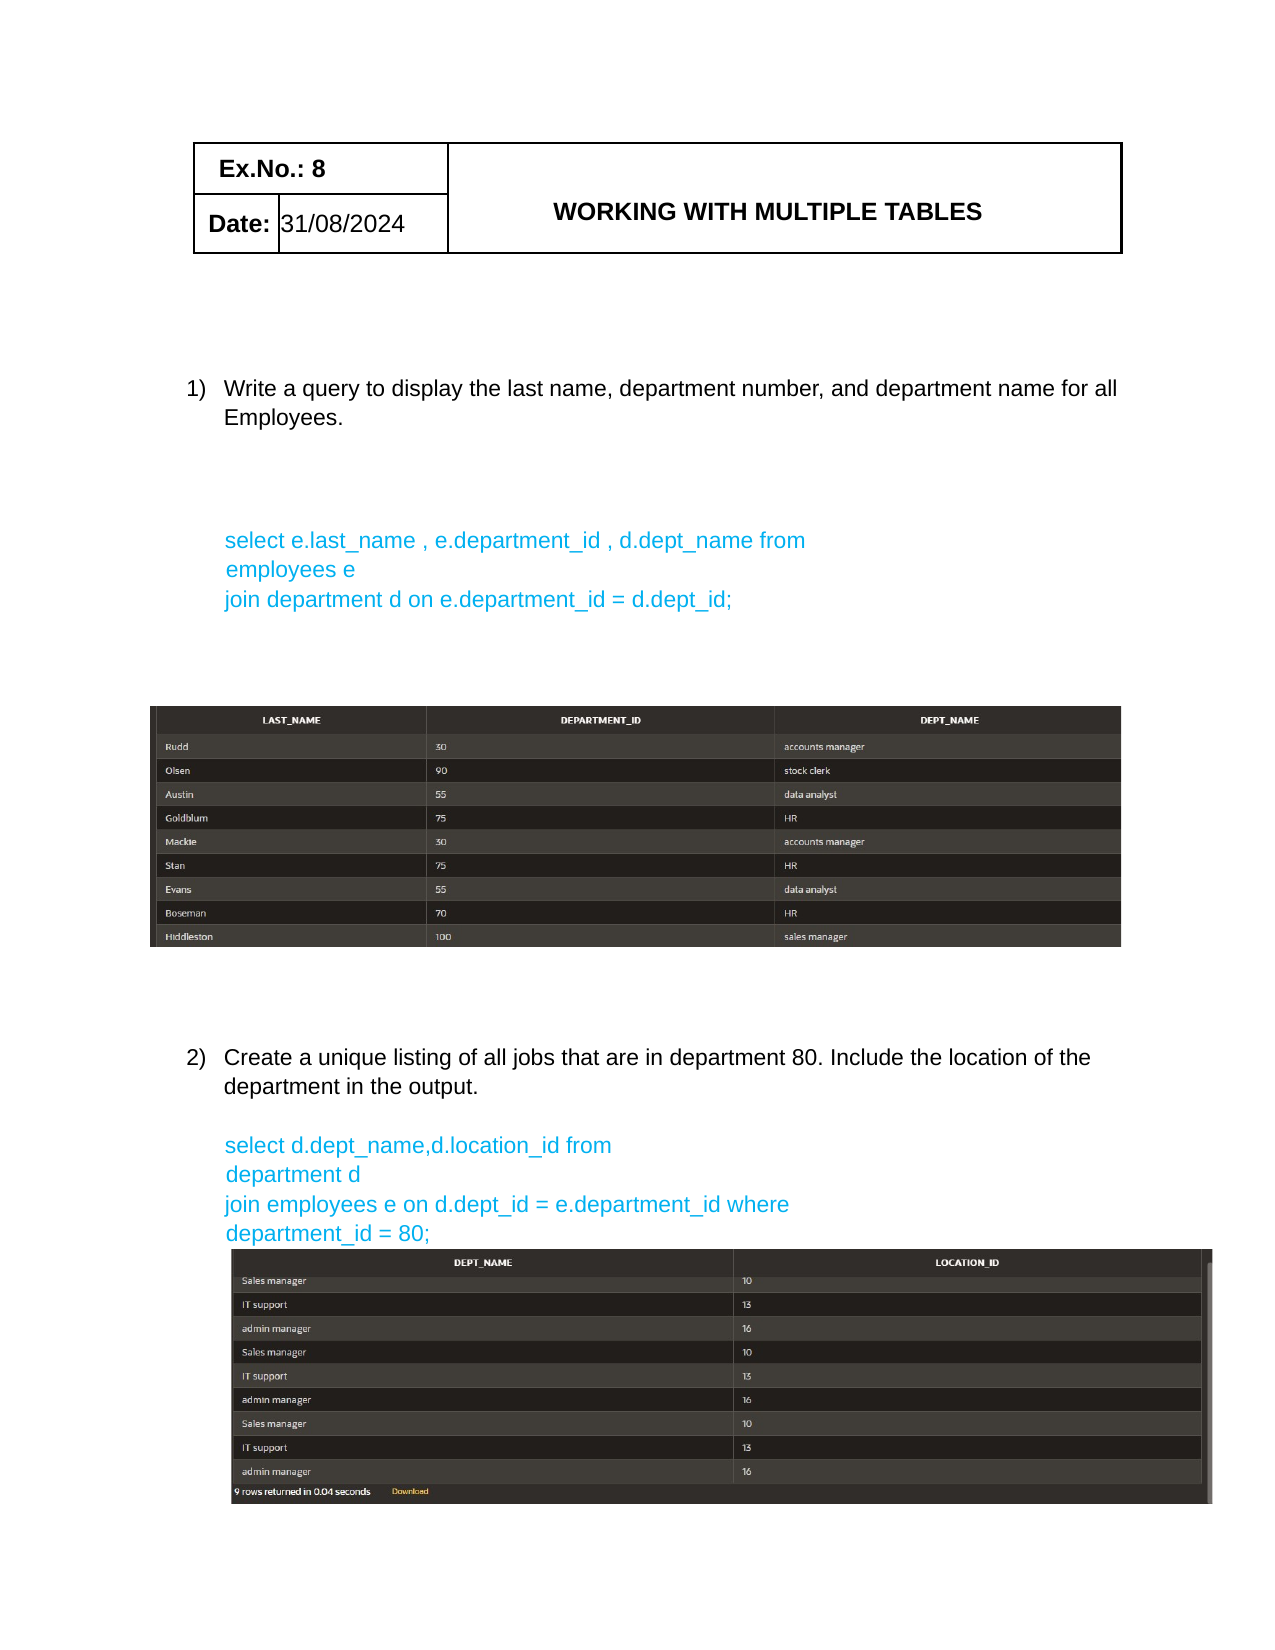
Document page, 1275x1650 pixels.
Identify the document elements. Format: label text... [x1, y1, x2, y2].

table_cell 31/08/2024 [280, 195, 447, 252]
picture [150, 706, 1122, 947]
text join employees e on d.dept_id = e.department_id where department_id = 80; [224, 1191, 791, 1247]
table_header Ex.No.: 8 [195, 144, 447, 193]
picture [231, 1249, 1213, 1504]
text select d.dept_name,d.location_id from department d [224, 1132, 613, 1188]
table_header WORKING WITH MULTIPLE TABLES [449, 144, 1120, 252]
table_cell Date: [195, 195, 278, 252]
list Create a unique listing of all jobs that are in department 80. Include the location of the department in the output. [186, 1044, 1129, 1099]
text select e.last_name , e.department_id , d.dept_name from employees e [224, 527, 807, 583]
list Write a query to display the last name, department number, and department name for all Employees. [186, 375, 1129, 430]
text join department d on e.department_id = d.dept_id; [224, 586, 1154, 612]
